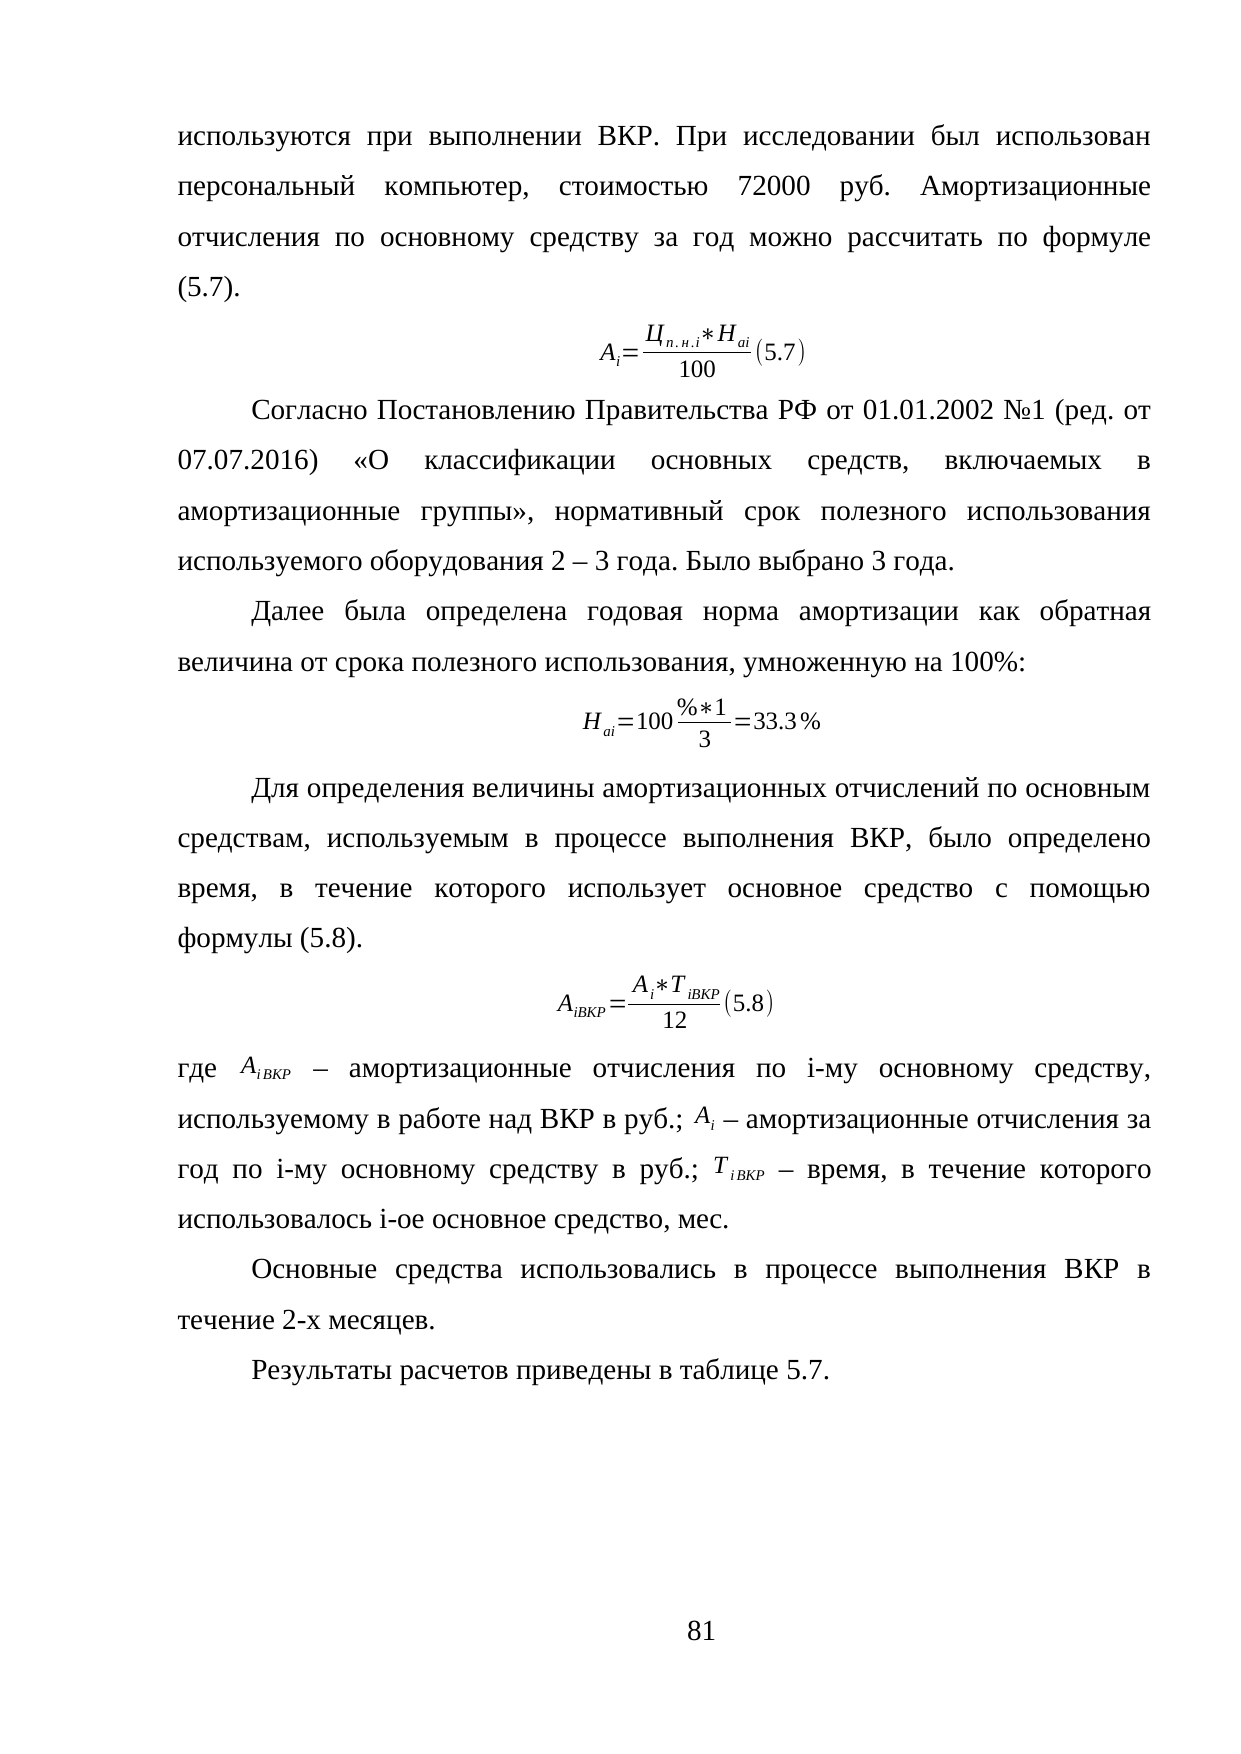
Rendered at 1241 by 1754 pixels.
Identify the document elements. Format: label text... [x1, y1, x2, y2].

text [177, 118, 1152, 303]
text Для определения величины амортизационных отчислений по основным средствам, используемым в процессе выполнения ВКР, было определено время, в течение которого использует основное средство с помощью формулы (5.8). [177, 770, 1152, 954]
text Основные средства использовались в процессе выполнения ВКР в течение 2-х месяцев. [177, 1252, 1152, 1336]
text Результаты расчетов приведены в таблице 5.7. [177, 1352, 1152, 1386]
text Далее была определена годовая норма амортизации как обратная величина от срока полезного использования, умноженную на 100%: [177, 593, 1152, 677]
text Согласно Постановлению Правительства РФ от 01.01.2002 №1 (ред. от 07.07.2016) «О классификации основных средств, включаемых в амортизационные группы», нормативный срок полезного использования используемого оборудования 2 – 3 года. Было выбрано 3 года. [177, 392, 1152, 577]
text где – амортизационные отчисления по i-му основному средству, используемому в работе над ВКР в руб.; – амортизационные отчисления за год по i-му основному средству в руб.; – время, в течение которого использовалось i-ое основное средство, мес. [177, 1050, 1152, 1235]
